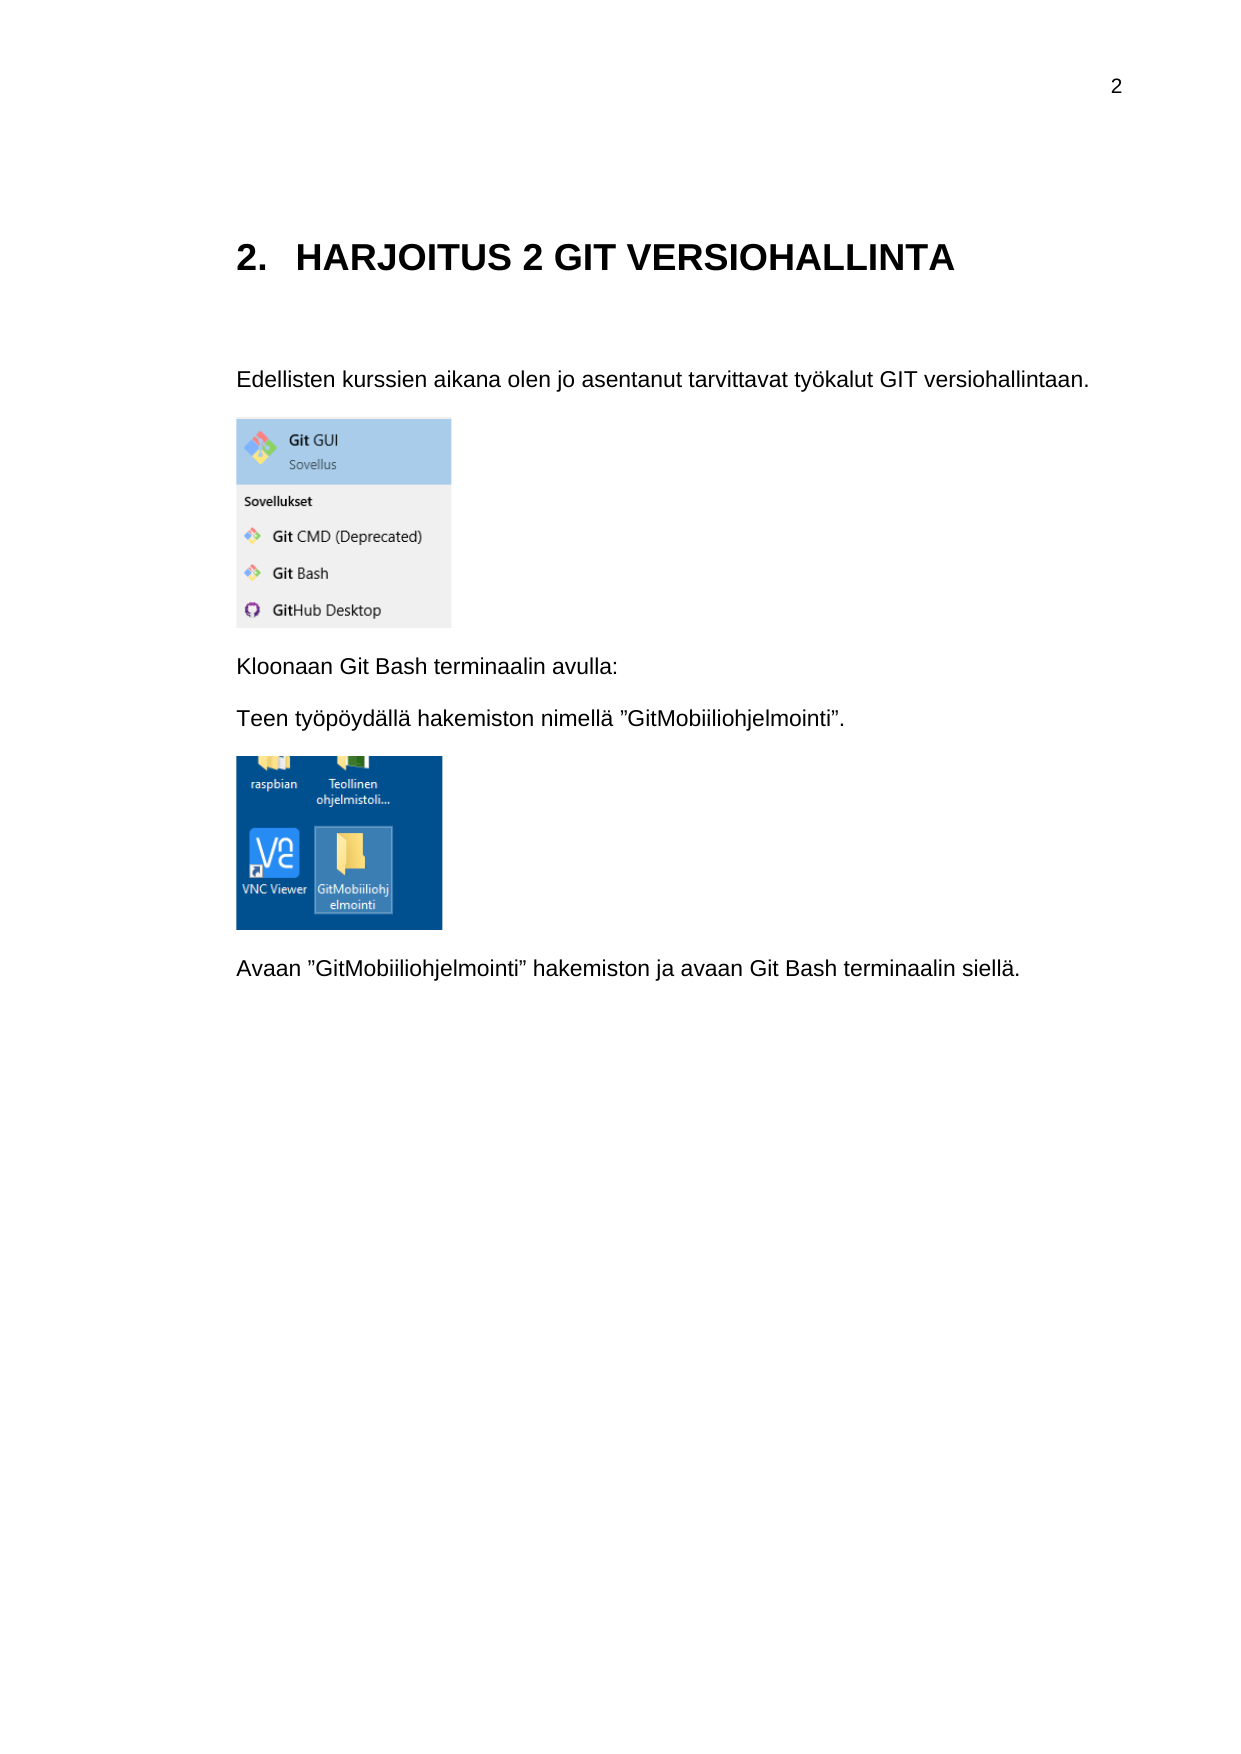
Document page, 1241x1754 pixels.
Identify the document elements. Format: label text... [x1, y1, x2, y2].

text Avaan ”GitMobiiliohjelmointi” hakemiston ja avaan Git Bash terminaalin siellä. [236, 955, 1122, 982]
subtitle Harjoitus 2 Git versiohallinta [236, 235, 1122, 278]
picture [236, 756, 443, 930]
text Kloonaan Git Bash terminaalin avulla: [236, 653, 1122, 679]
text Teen työpöydällä hakemiston nimellä ”GitMobiiliohjelmointi”. [236, 705, 1122, 731]
text Edellisten kurssien aikana olen jo asentanut tarvittavat työkalut GIT versiohallintaan. [236, 366, 1122, 392]
picture [236, 417, 452, 628]
